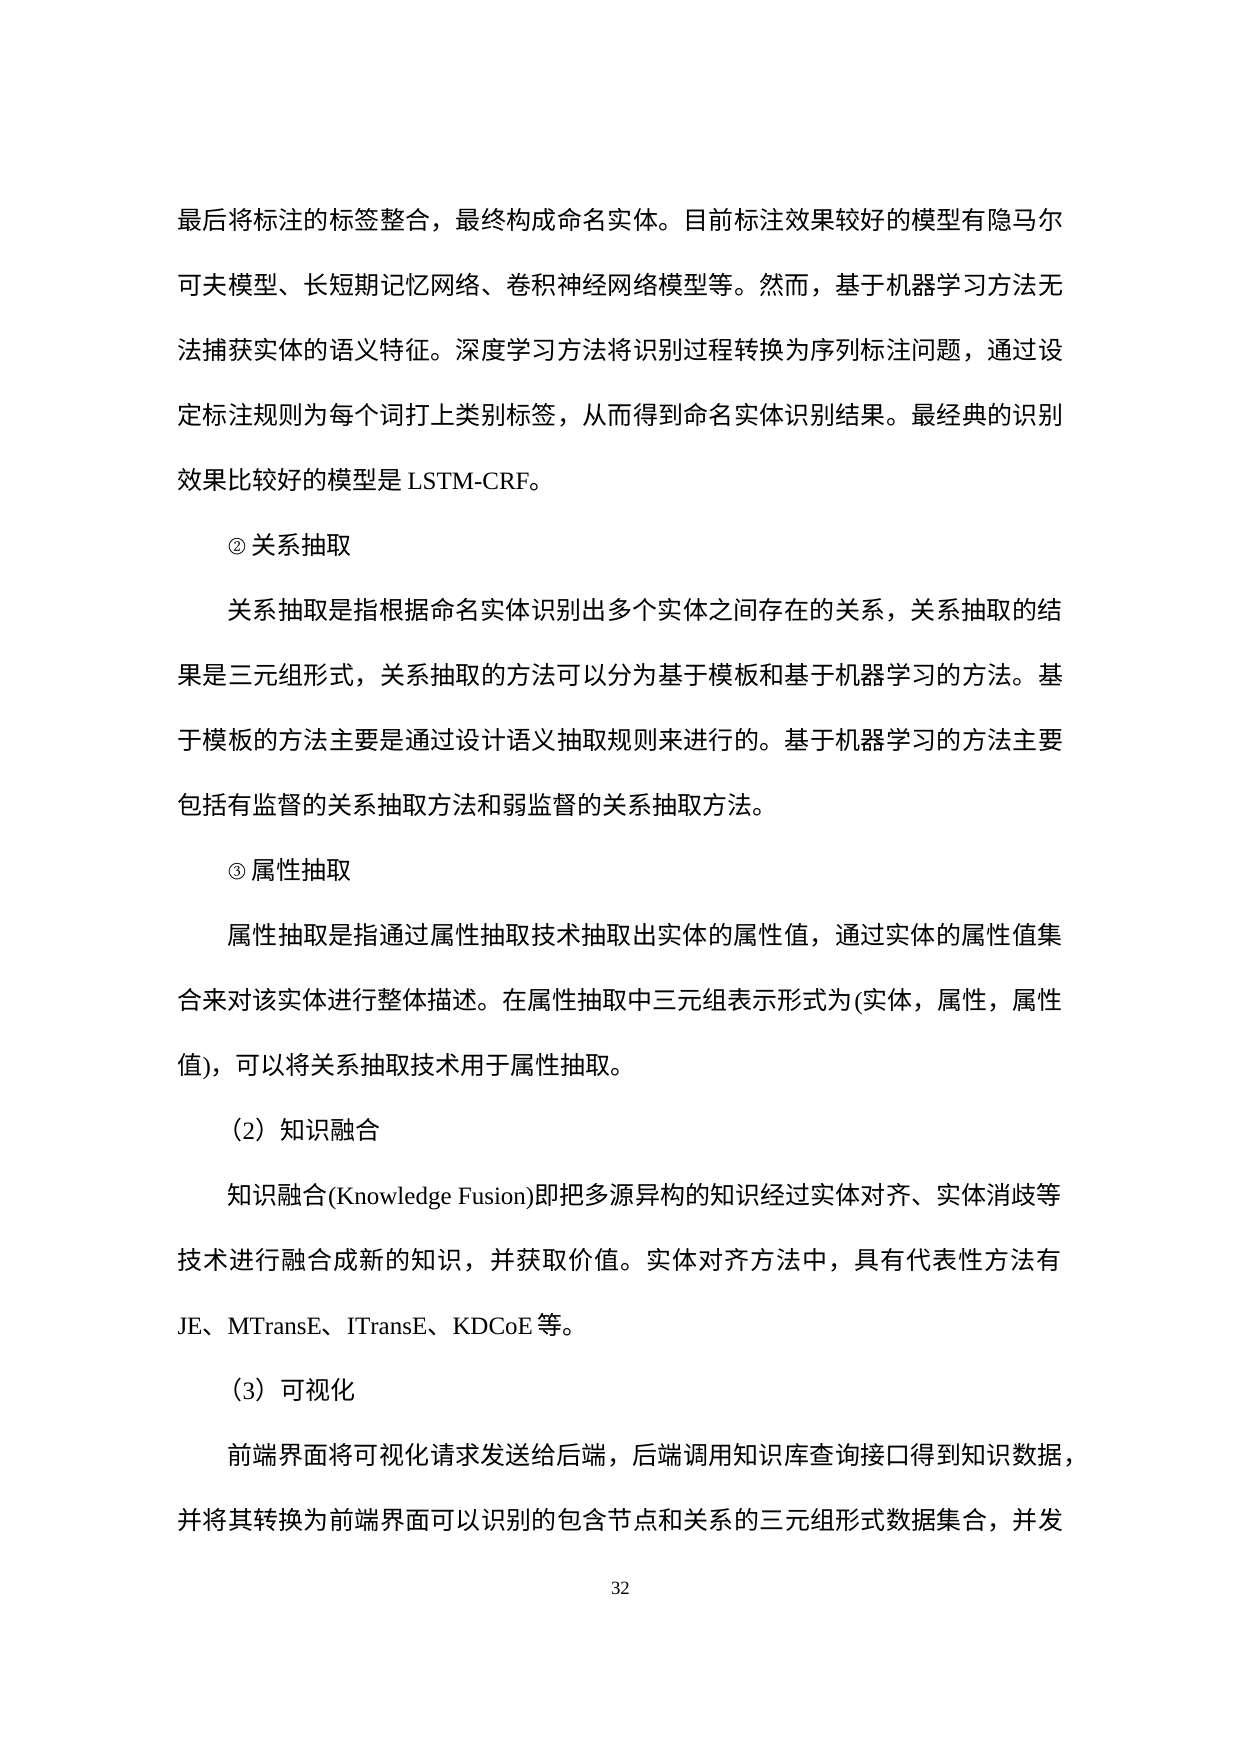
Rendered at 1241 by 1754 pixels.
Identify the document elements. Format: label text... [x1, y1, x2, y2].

text （2）知识融合 [177, 1096, 1063, 1161]
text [177, 1421, 1063, 1551]
text 关系抽取是指根据命名实体识别出多个实体之间存在的关系，关系抽取的结果是三元组形式，关系抽取的方法可以分为基于模板和基于机器学习的方法。基于模板的方法主要是通过设计语义抽取规则来进行的。基于机器学习的方法主要包括有监督的关系抽取方法和弱监督的关系抽取方法。 [177, 576, 1063, 836]
text 属性抽取是指通过属性抽取技术抽取出实体的属性值，通过实体的属性值集合来对该实体进行整体描述。在属性抽取中三元组表示形式为(实体，属性，属性值)，可以将关系抽取技术用于属性抽取。 [177, 901, 1063, 1096]
text （3）可视化 [177, 1356, 1063, 1421]
text 知识融合(Knowledge Fusion)即把多源异构的知识经过实体对齐、实体消歧等技术进行融合成新的知识，并获取价值。实体对齐方法中，具有代表性方法有JE、MTransE、ITransE、KDCoE等。 [177, 1161, 1063, 1356]
text ②关系抽取 [177, 511, 1063, 576]
text ③属性抽取 [177, 836, 1063, 901]
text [177, 186, 1063, 511]
